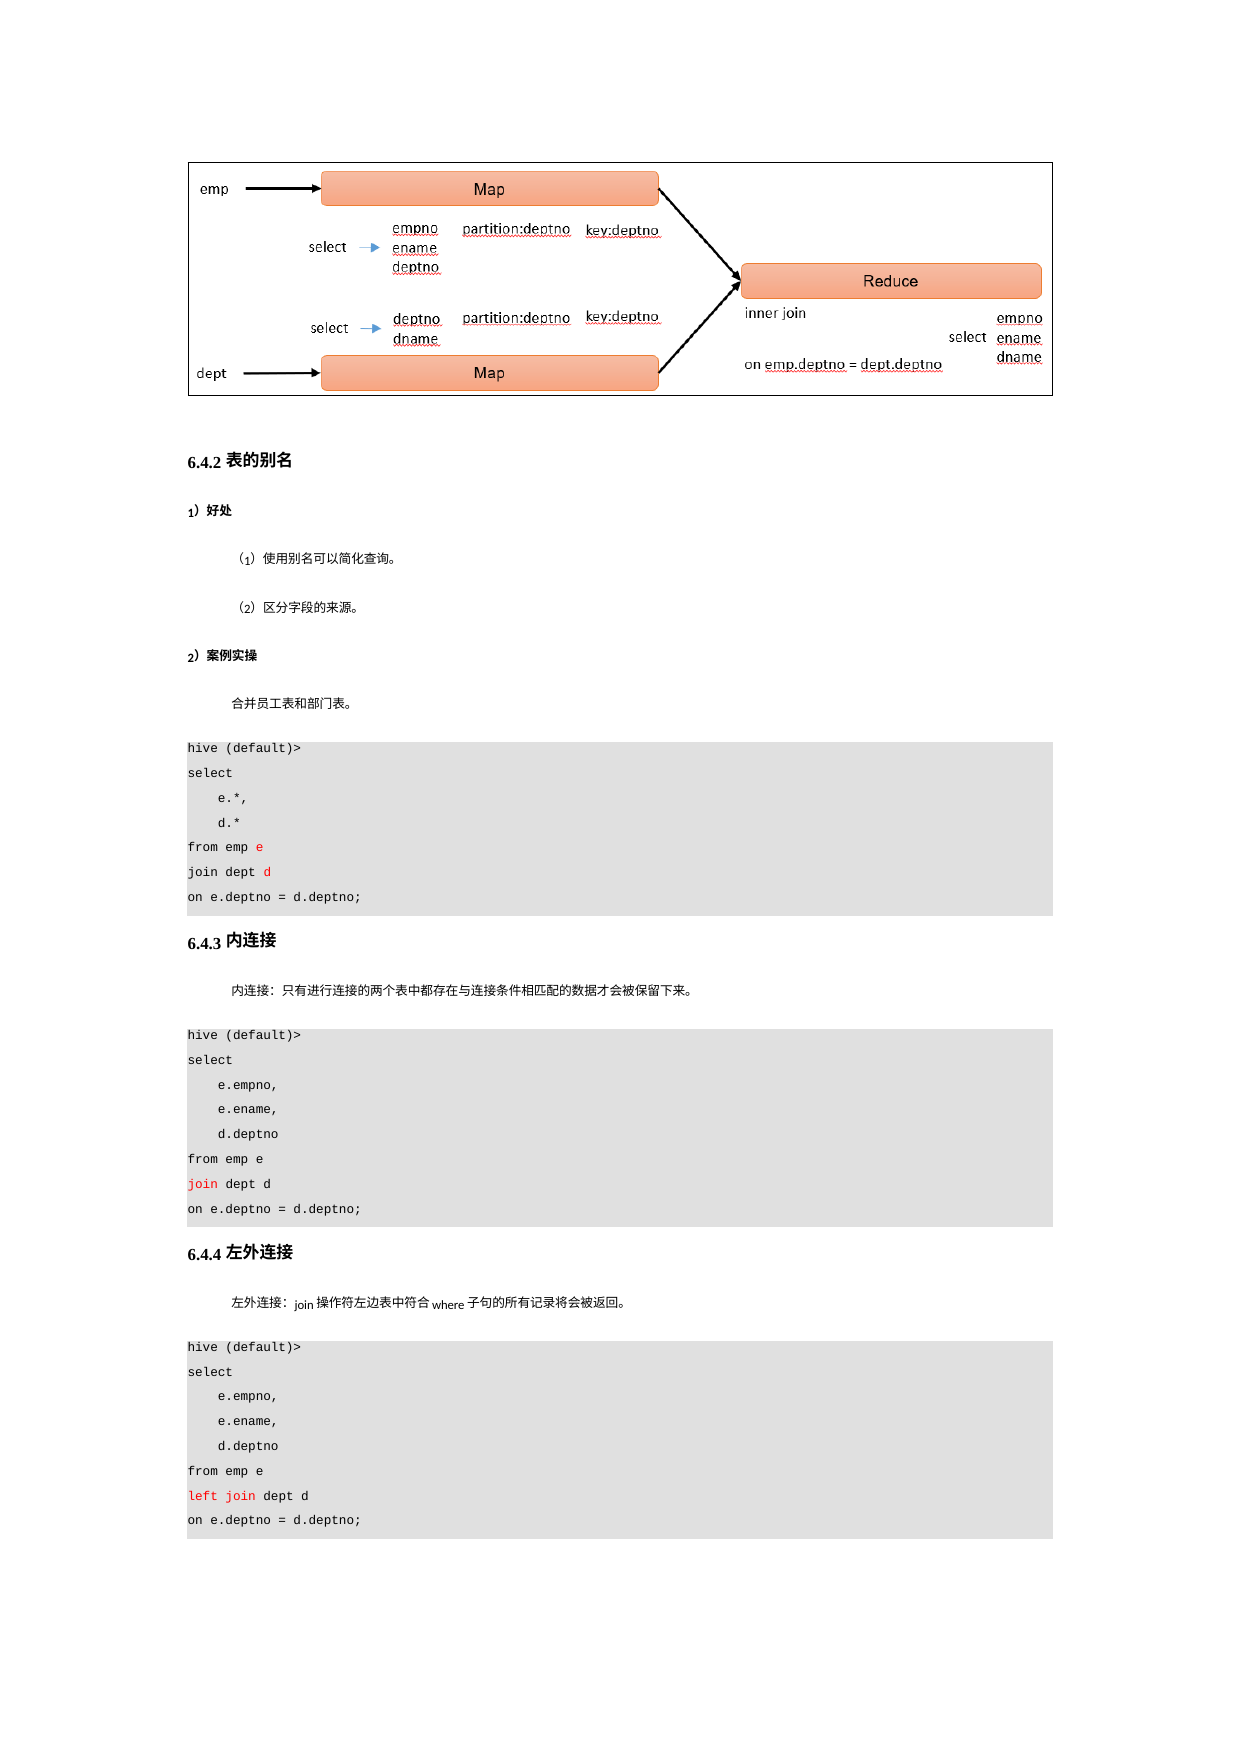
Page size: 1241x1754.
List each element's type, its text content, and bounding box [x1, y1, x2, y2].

text join dept d [187, 866, 1053, 891]
text d.deptno [187, 1128, 1053, 1153]
text （2）区分字段的来源。 [187, 597, 1053, 629]
text on e.deptno = d.deptno; [187, 1202, 1053, 1227]
text 左外连接：join操作符左边表中符合where子句的所有记录将会被返回。 [187, 1292, 1053, 1325]
text select [187, 767, 1053, 792]
text e.empno, [187, 1078, 1053, 1103]
text e.ename, [187, 1415, 1053, 1440]
subtitle 6.4.4 左外连接 [187, 1227, 1053, 1292]
text left join dept d [187, 1489, 1053, 1514]
subtitle 6.4.3 内连接 [187, 916, 1053, 981]
text hive (default)> [187, 1341, 1053, 1365]
text e.*, [187, 792, 1053, 816]
text hive (default)> [187, 1029, 1053, 1054]
subtitle 6.4.2 表的别名 [187, 435, 1053, 500]
text from emp e [187, 1153, 1053, 1178]
text （1）使用别名可以简化查询。 [187, 549, 1053, 581]
text 内连接：只有进行连接的两个表中都存在与连接条件相匹配的数据才会被保留下来。 [187, 981, 1053, 1013]
text 2）案例实操 [187, 645, 1053, 678]
text select [187, 1054, 1053, 1078]
text from emp e [187, 1464, 1053, 1489]
text d.* [187, 816, 1053, 841]
text on e.deptno = d.deptno; [187, 1514, 1053, 1539]
text d.deptno [187, 1440, 1053, 1464]
text 1）好处 [187, 500, 1053, 533]
text e.empno, [187, 1390, 1053, 1415]
text from emp e [187, 841, 1053, 866]
text e.ename, [187, 1103, 1053, 1128]
text hive (default)> [187, 742, 1053, 767]
text join dept d [187, 1178, 1053, 1202]
text select [187, 1365, 1053, 1390]
text on e.deptno = d.deptno; [187, 891, 1053, 916]
text 合并员工表和部门表。 [187, 694, 1053, 726]
